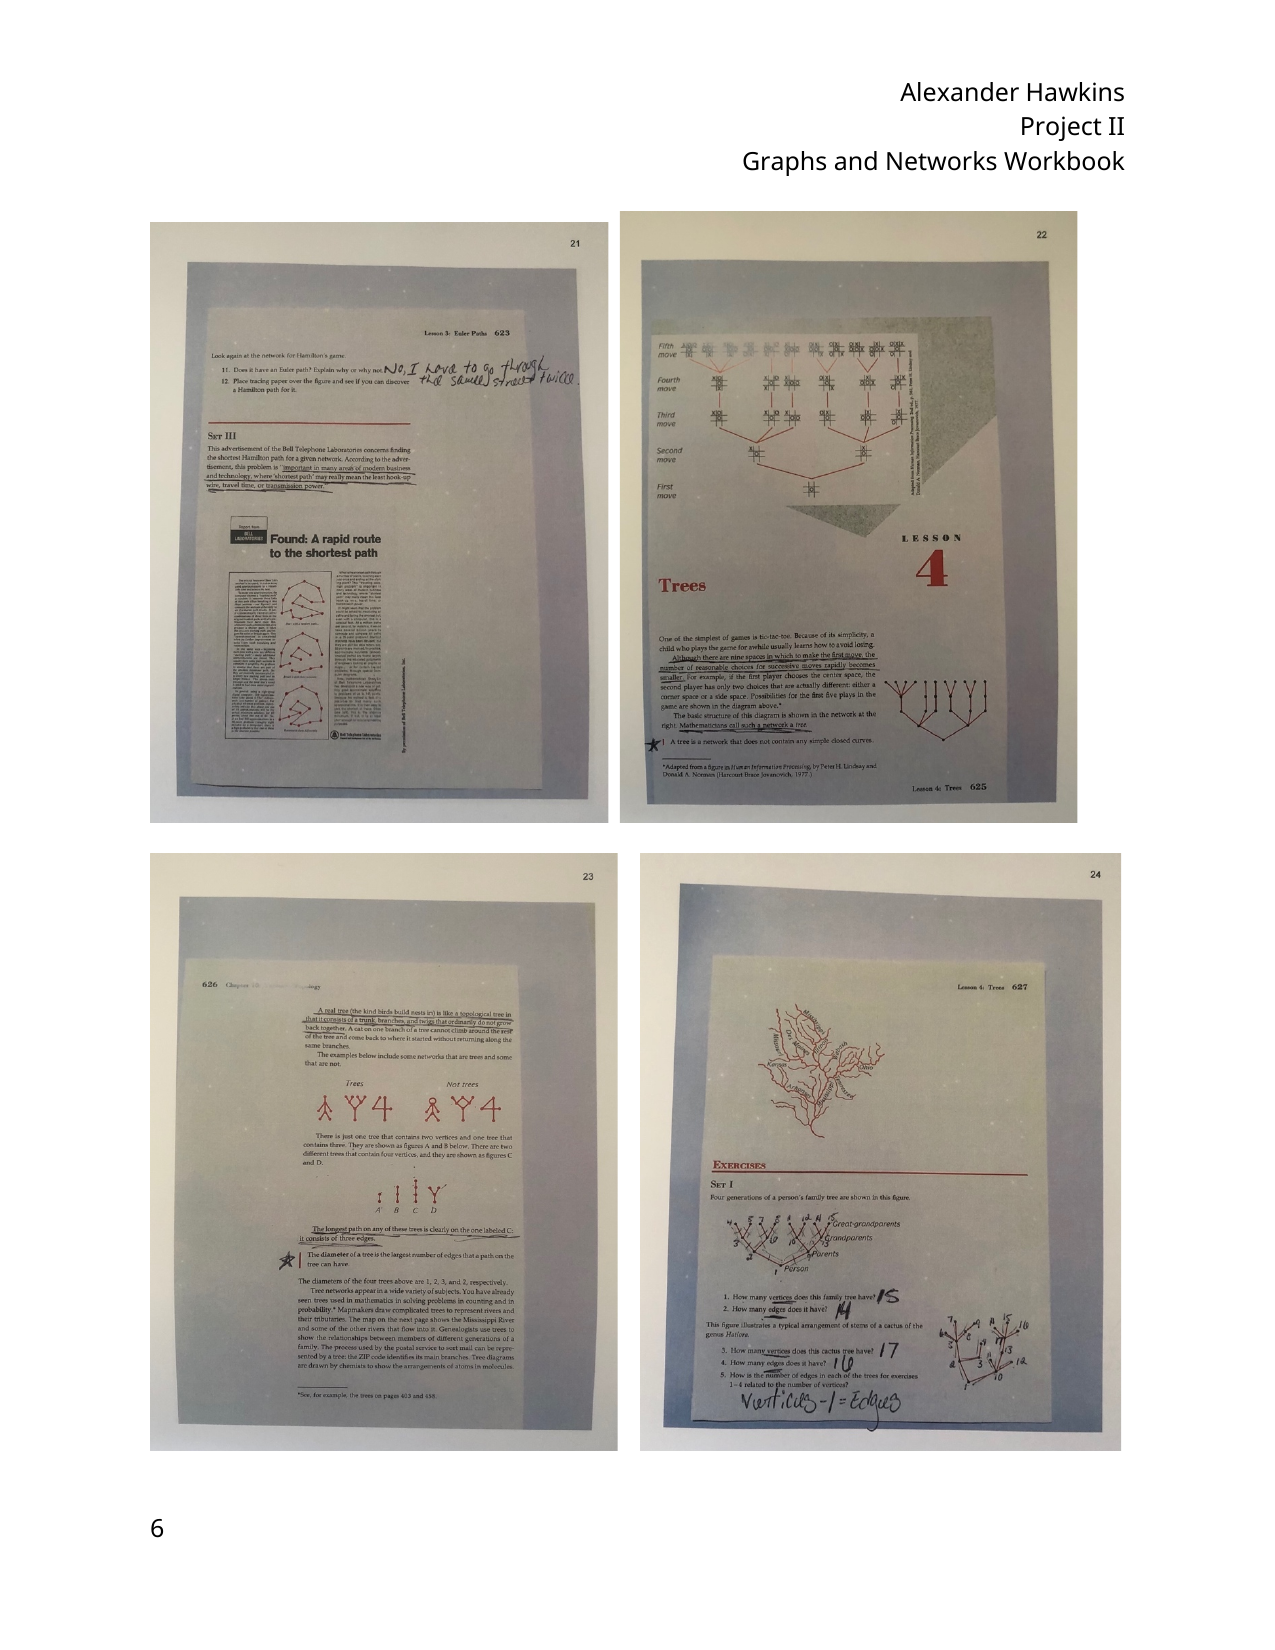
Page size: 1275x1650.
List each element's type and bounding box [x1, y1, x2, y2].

picture [150, 853, 618, 1451]
picture [150, 222, 609, 823]
picture [640, 853, 1122, 1451]
picture [619, 211, 1078, 823]
